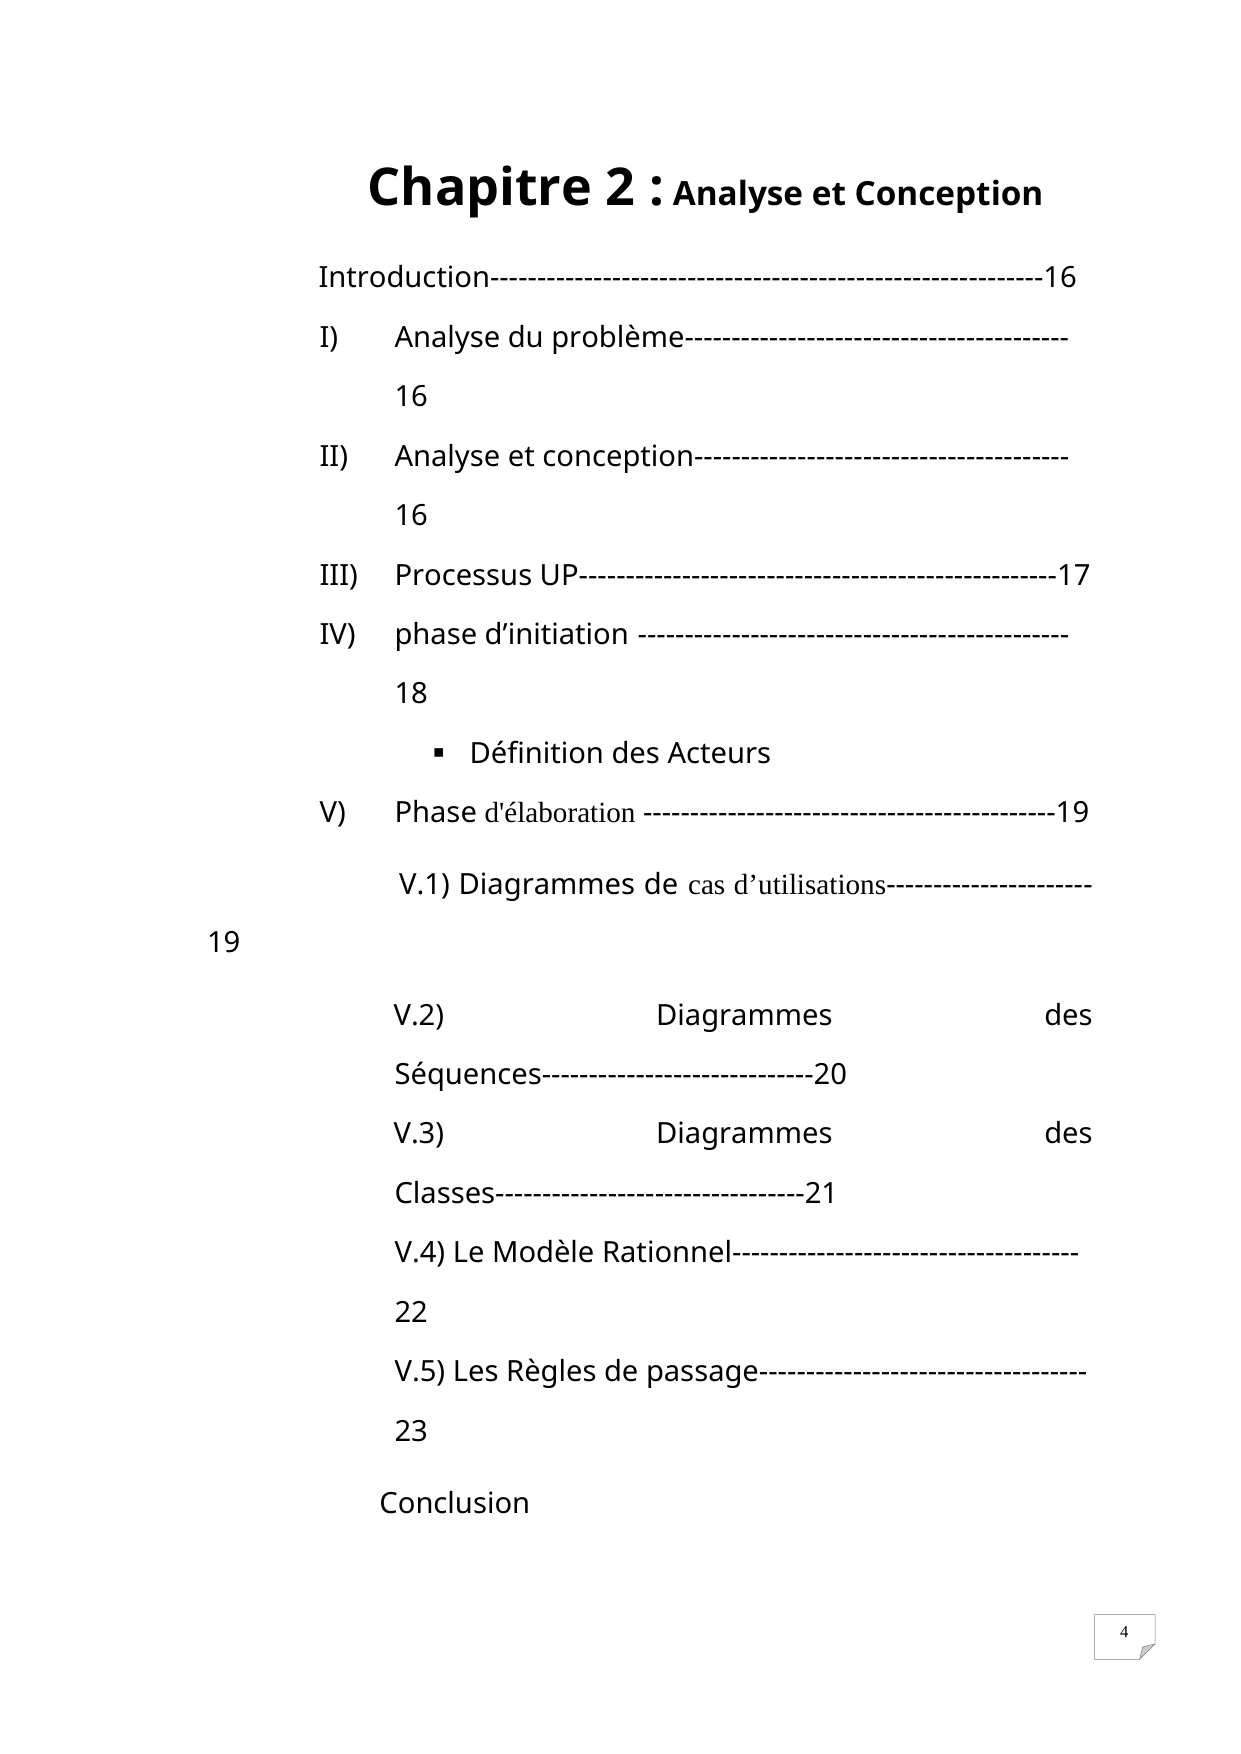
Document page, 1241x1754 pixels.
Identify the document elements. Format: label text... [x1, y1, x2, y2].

text V.1) Diagrammes de cas d’utilisations----------------------19 [206, 864, 1093, 961]
list Chapitre 2 : Analyse et Conception [318, 150, 1093, 221]
list V.4) Le Modèle Rationnel-------------------------------------22 [394, 1232, 1093, 1331]
list Définition des Acteurs [432, 732, 1093, 772]
list V.5) Les Règles de passage-----------------------------------23 [394, 1351, 1093, 1450]
list Analyse du problème-----------------------------------------16 [319, 316, 1093, 415]
list Phase d'élaboration --------------------------------------------19 [319, 792, 1093, 831]
list Introduction-----------------------------------------------------------16 [318, 256, 1093, 296]
list V.3) Diagrammes des Classes---------------------------------21 [393, 1113, 1093, 1212]
list Processus UP---------------------------------------------------17 [319, 554, 1093, 593]
list Analyse et conception----------------------------------------16 [319, 435, 1093, 534]
list V.2) Diagrammes des Séquences-----------------------------20 [393, 994, 1093, 1093]
list phase d’initiation ----------------------------------------------18 [319, 613, 1093, 712]
text Conclusion [205, 1482, 1093, 1522]
